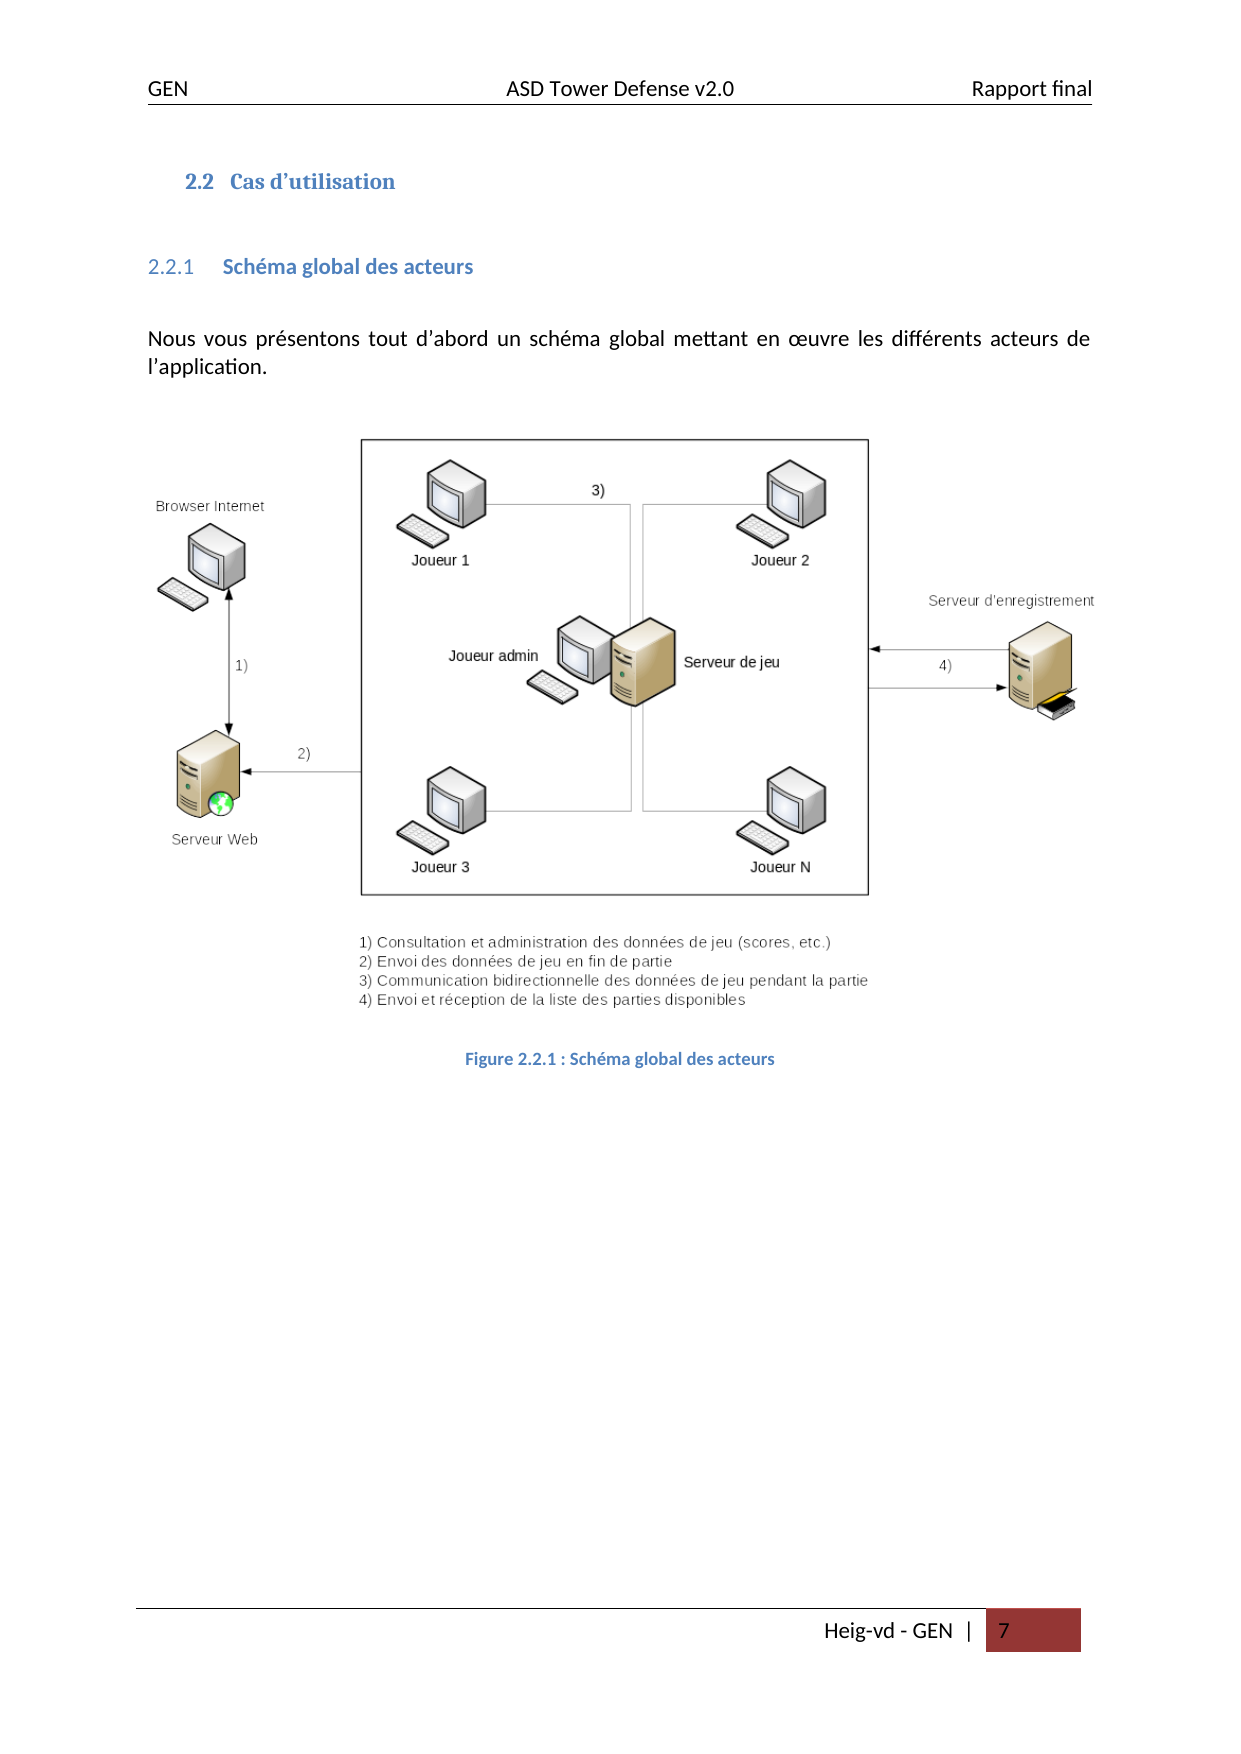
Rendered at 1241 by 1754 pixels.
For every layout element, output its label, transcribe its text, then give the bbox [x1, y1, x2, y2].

text Nous vous présentons tout d’abord un schéma global mettant en œuvre les différents acteurs de l’application. [148, 324, 1092, 381]
subtitle Schéma global des acteurs [148, 252, 1092, 280]
subtitle Cas d’utilisation [185, 168, 1092, 195]
